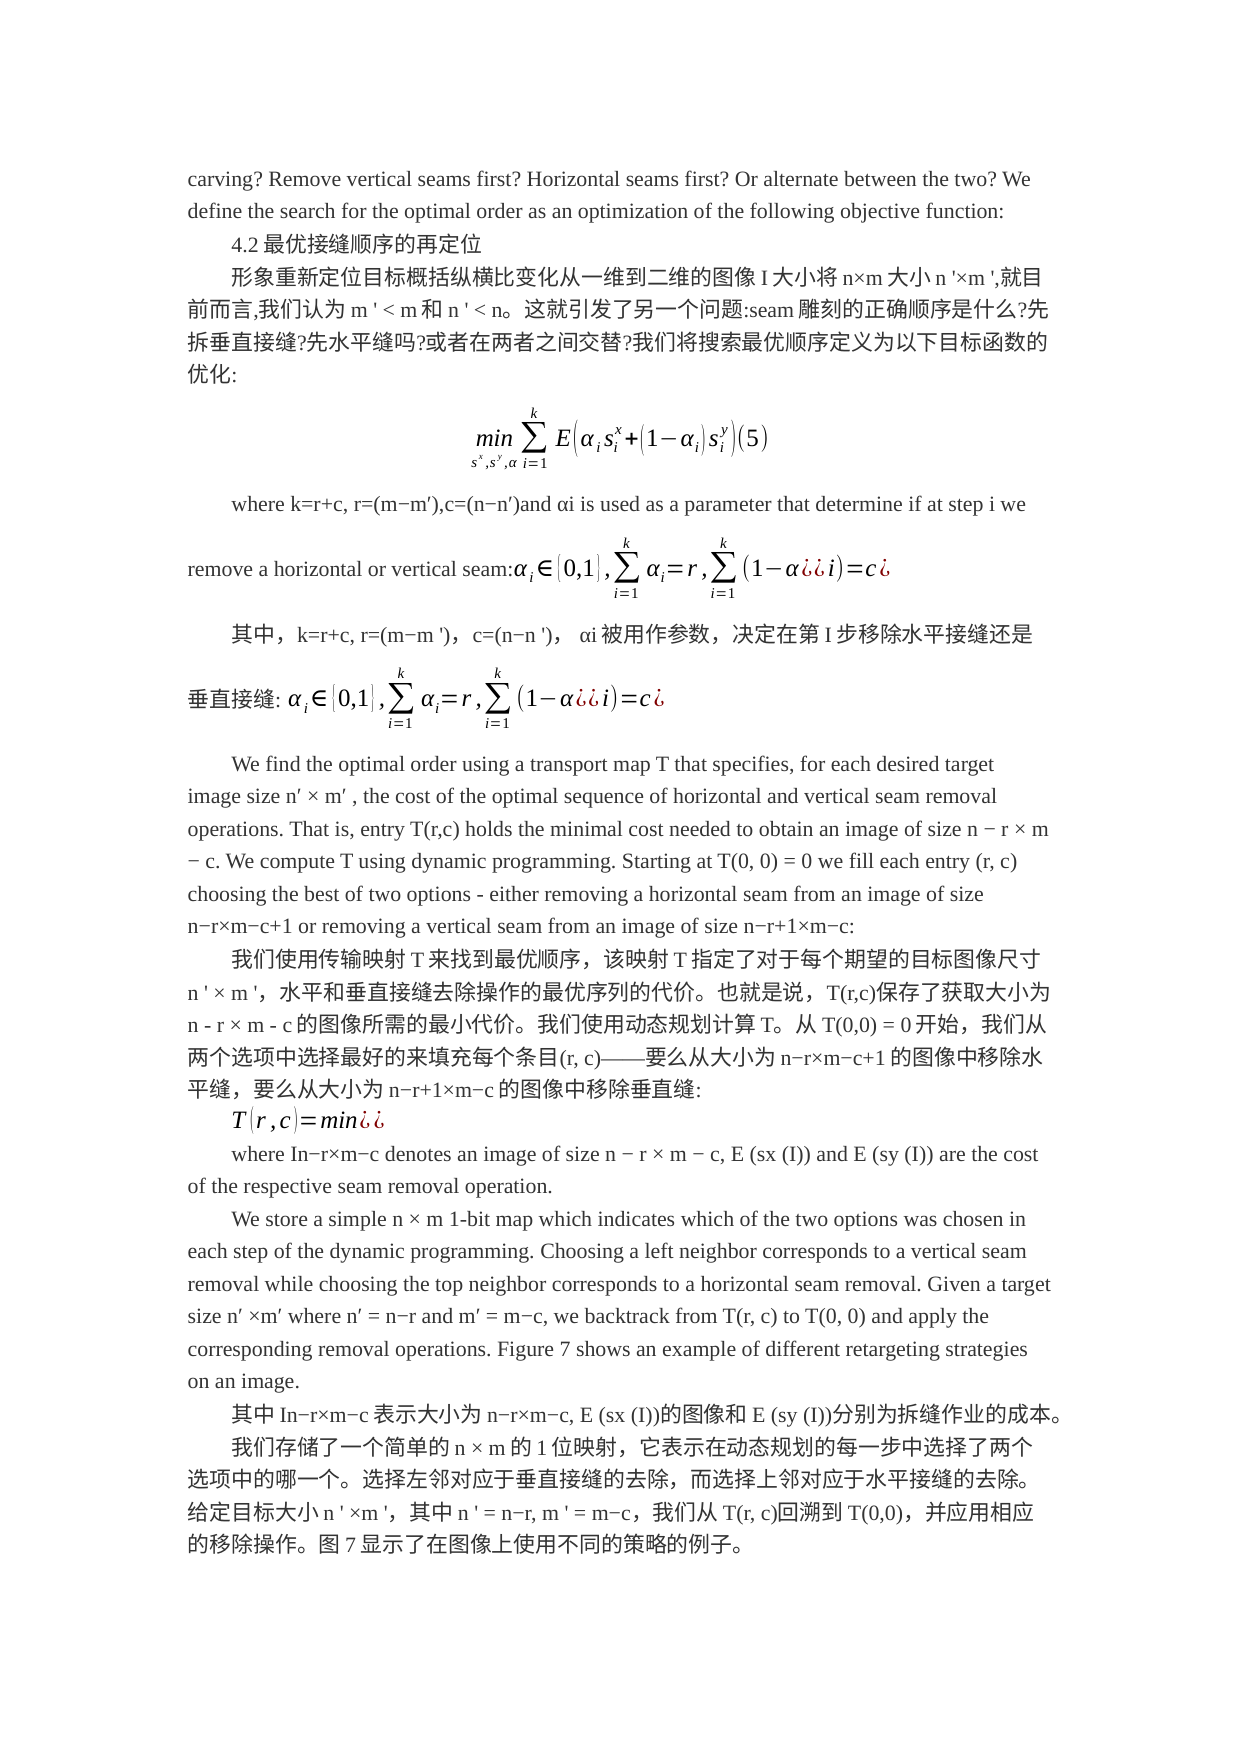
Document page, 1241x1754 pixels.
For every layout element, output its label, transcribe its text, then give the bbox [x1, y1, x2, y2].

text 其中In−r×m−c表示大小为n−r×m−c, E (sx (I))的图像和E (sy (I))分别为拆缝作业的成本。 [187, 1397, 1053, 1429]
text 我们存储了一个简单的n × m的1位映射，它表示在动态规划的每一步中选择了两个选项中的哪一个。选择左邻对应于垂直接缝的去除，而选择上邻对应于水平接缝的去除。给定目标大小n ' ×m '，其中n ' = n−r, m ' = m−c，我们从T(r, c)回溯到T(0,0)，并应用相应的移除操作。图7显示了在图像上使用不同的策略的例子。 [187, 1429, 1053, 1559]
text where k=r+c, r=(m−m′),c=(n−n′)and αi is used as a parameter that determine if at step i we remove a horizontal or vertical seam: [187, 487, 1053, 617]
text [187, 162, 1053, 227]
text We find the optimal order using a transport map T that specifies, for each desired target image size n′ × m′ , the cost of the optimal sequence of horizontal and vertical seam removal operations. That is, entry T(r,c) holds the minimal cost needed to obtain an image of size n − r × m − c. We compute T using dynamic programming. Starting at T(0, 0) = 0 we fill each entry (r, c) choosing the best of two options - either removing a horizontal seam from an image of size n−r×m−c+1 or removing a vertical seam from an image of size n−r+1×m−c: [187, 747, 1053, 942]
text 形象重新定位目标概括纵横比变化从一维到二维的图像I大小将n×m大小n '×m ',就目前而言,我们认为m ' < m和n ' < n。这就引发了另一个问题:seam雕刻的正确顺序是什么?先拆垂直接缝?先水平缝吗?或者在两者之间交替?我们将搜索最优顺序定义为以下目标函数的优化: [187, 259, 1053, 389]
text 其中，k=r+c, r=(m−m ')，c=(n−n ')， αi被用作参数，决定在第I步移除水平接缝还是垂直接缝: [187, 617, 1053, 747]
text 我们使用传输映射T来找到最优顺序，该映射T指定了对于每个期望的目标图像尺寸n ' × m '，水平和垂直接缝去除操作的最优序列的代价。也就是说，T(r,c)保存了获取大小为n - r × m - c的图像所需的最小代价。我们使用动态规划计算T。从T(0,0) = 0开始，我们从两个选项中选择最好的来填充每个条目(r, c)——要么从大小为n−r×m−c+1的图像中移除水平缝，要么从大小为n−r+1×m−c的图像中移除垂直缝: [187, 942, 1053, 1104]
text We store a simple n × m 1-bit map which indicates which of the two options was chosen in each step of the dynamic programming. Choosing a left neighbor corresponds to a vertical seam removal while choosing the top neighbor corresponds to a horizontal seam removal. Given a target size n′ ×m′ where n′ = n−r and m′ = m−c, we backtrack from T(r, c) to T(0, 0) and apply the corresponding removal operations. Figure 7 shows an example of different retargeting strategies on an image. [187, 1202, 1053, 1397]
text 4.2最优接缝顺序的再定位 [187, 227, 1053, 259]
text where In−r×m−c denotes an image of size n − r × m − c, E (sx (I)) and E (sy (I)) are the cost of the respective seam removal operation. [187, 1137, 1053, 1202]
